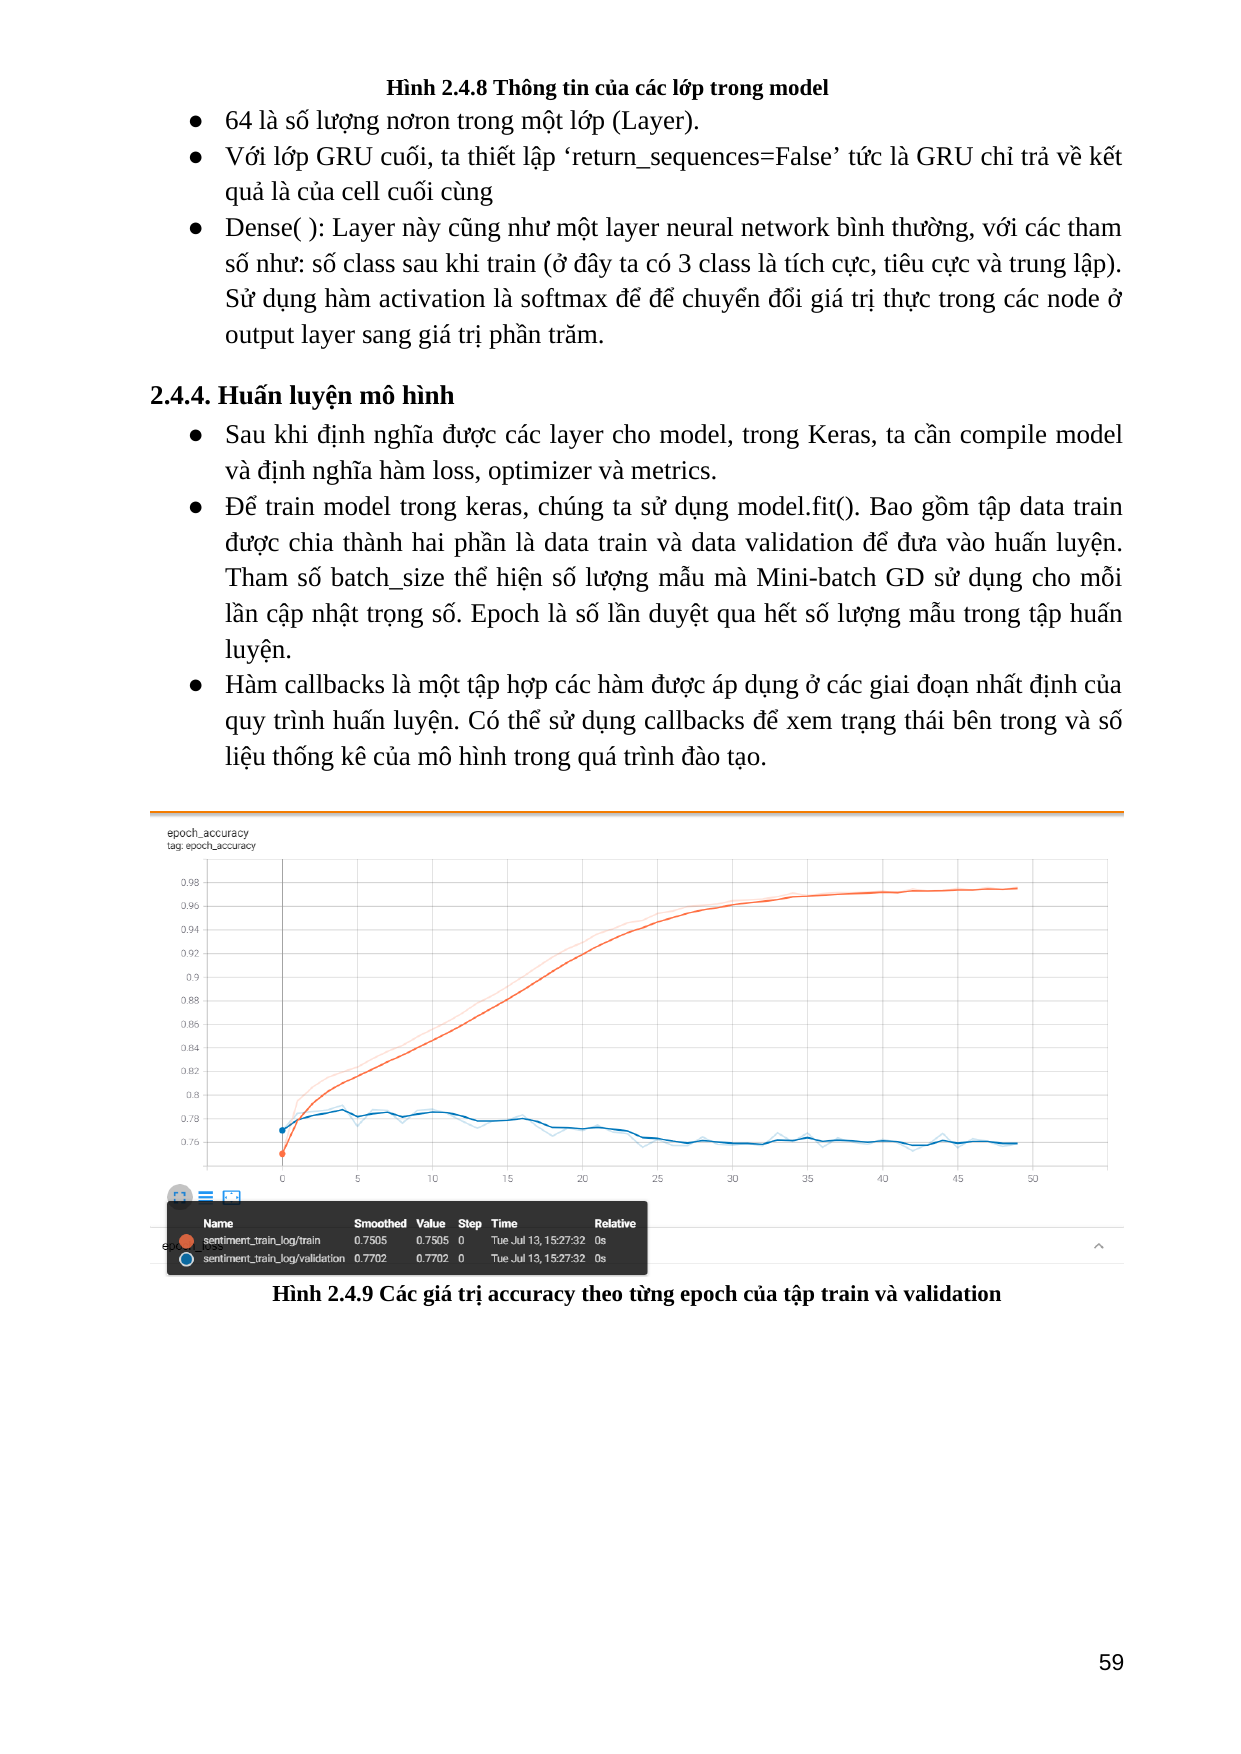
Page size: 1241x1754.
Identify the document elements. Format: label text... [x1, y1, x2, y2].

subtitle 2.4.4. Huấn luyện mô hình [91, 379, 1124, 410]
list Hàm callbacks là một tập hợp các hàm được áp dụng ở các giai đoạn nhất định của quy trình huấn luyện. Có thể sử dụng callbacks để xem trạng thái bên trong và số liệu thống kê của mô hình trong quá trình đào tạo. [187, 669, 1124, 771]
list Với lớp GRU cuối, ta thiết lập ‘return_sequences=False’ tức là GRU chỉ trả về kết quả là của cell cuối cùng [187, 140, 1124, 207]
subtitle Hình 2.4.9 Các giá trị accuracy theo từng epoch của tập train và validation [150, 1280, 1124, 1306]
list Dense( ): Layer này cũng như một layer neural network bình thường, với các tham số như: số class sau khi train (ở đây ta có 3 class là tích cực, tiêu cực và trung lập). Sử dụng hàm activation là softmax để để chuyển đổi giá trị thực trong các node ở output layer sang giá trị phần trăm. [187, 211, 1124, 349]
list Để train model trong keras, chúng ta sử dụng model.fit(). Bao gồm tập data train được chia thành hai phần là data train và data validation để đưa vào huấn luyện. Tham số batch_size thể hiện số lượng mẫu mà Mini-batch GD sử dụng cho mỗi lần cập nhật trọng số. Epoch là số lần duyệt qua hết số lượng mẫu trong tập huấn luyện. [187, 490, 1124, 664]
subtitle Hình 2.4.8 Thông tin của các lớp trong model [91, 74, 1124, 100]
list 64 là số lượng nơron trong một lớp (Layer). [187, 104, 1124, 135]
picture [150, 811, 1124, 1277]
list Sau khi định nghĩa được các layer cho model, trong Keras, ta cần compile model và định nghĩa hàm loss, optimizer và metrics. [187, 418, 1124, 485]
